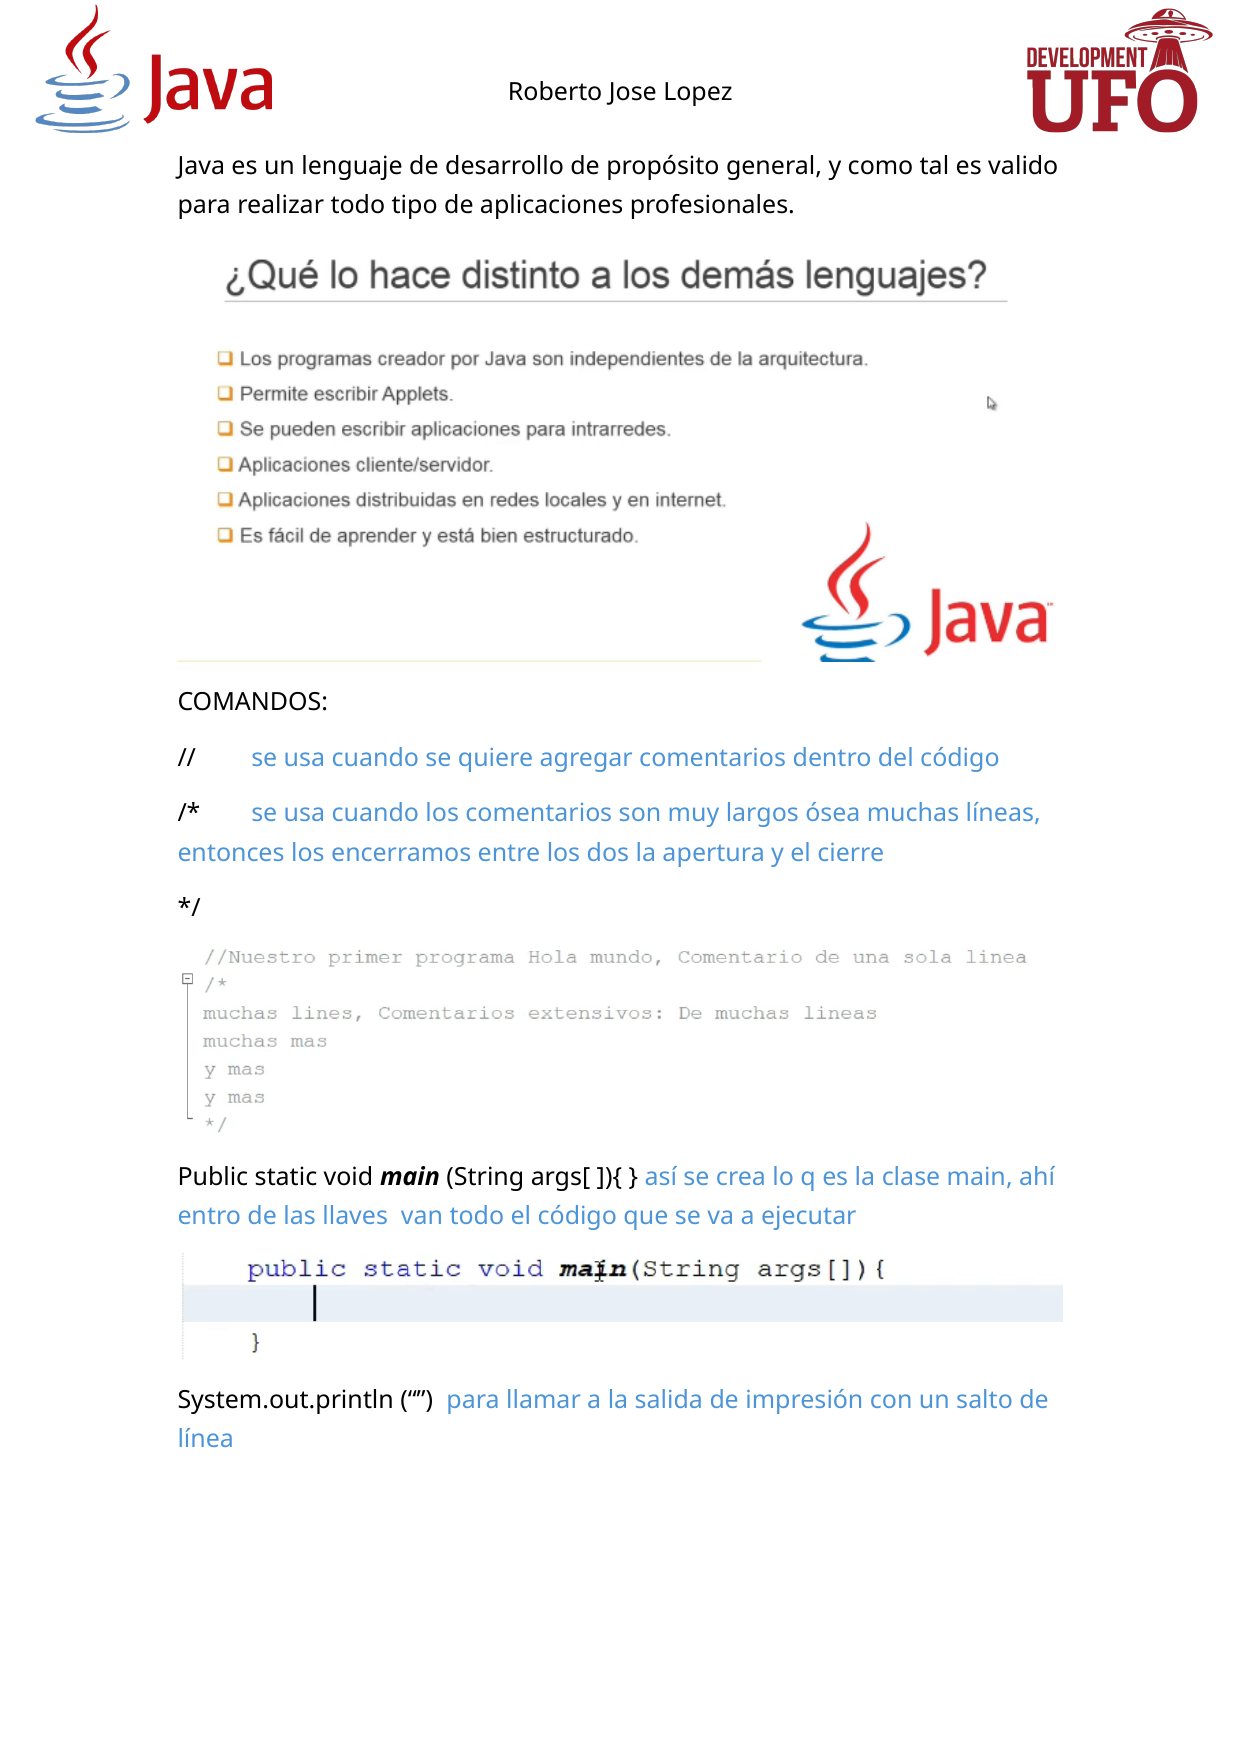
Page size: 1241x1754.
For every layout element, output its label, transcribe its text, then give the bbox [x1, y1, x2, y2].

text Public static void main (String args[ ]){ } así se crea lo q es la clase main, ahí entro de las llaves van todo el código que se va a ejecutar [177, 1159, 1063, 1232]
text /* se usa cuando los comentarios son muy largos ósea muchas líneas, entonces los encerramos entre los dos la apertura y el cierre [177, 795, 1063, 868]
picture [177, 945, 1063, 1137]
picture [1017, 0, 1222, 148]
picture [0, 0, 304, 144]
picture [177, 242, 1063, 662]
text System.out.println (“”) para llamar a la salida de impresión con un salto de línea [177, 1381, 1063, 1454]
text */ [177, 890, 1063, 924]
text // se usa cuando se quiere agregar comentarios dentro del código [177, 739, 1063, 773]
picture [177, 1253, 1063, 1360]
text COMANDOS: [177, 683, 1063, 717]
text Java es un lenguaje de desarrollo de propósito general, y como tal es valido para realizar todo tipo de aplicaciones profesionales. [177, 148, 1063, 221]
